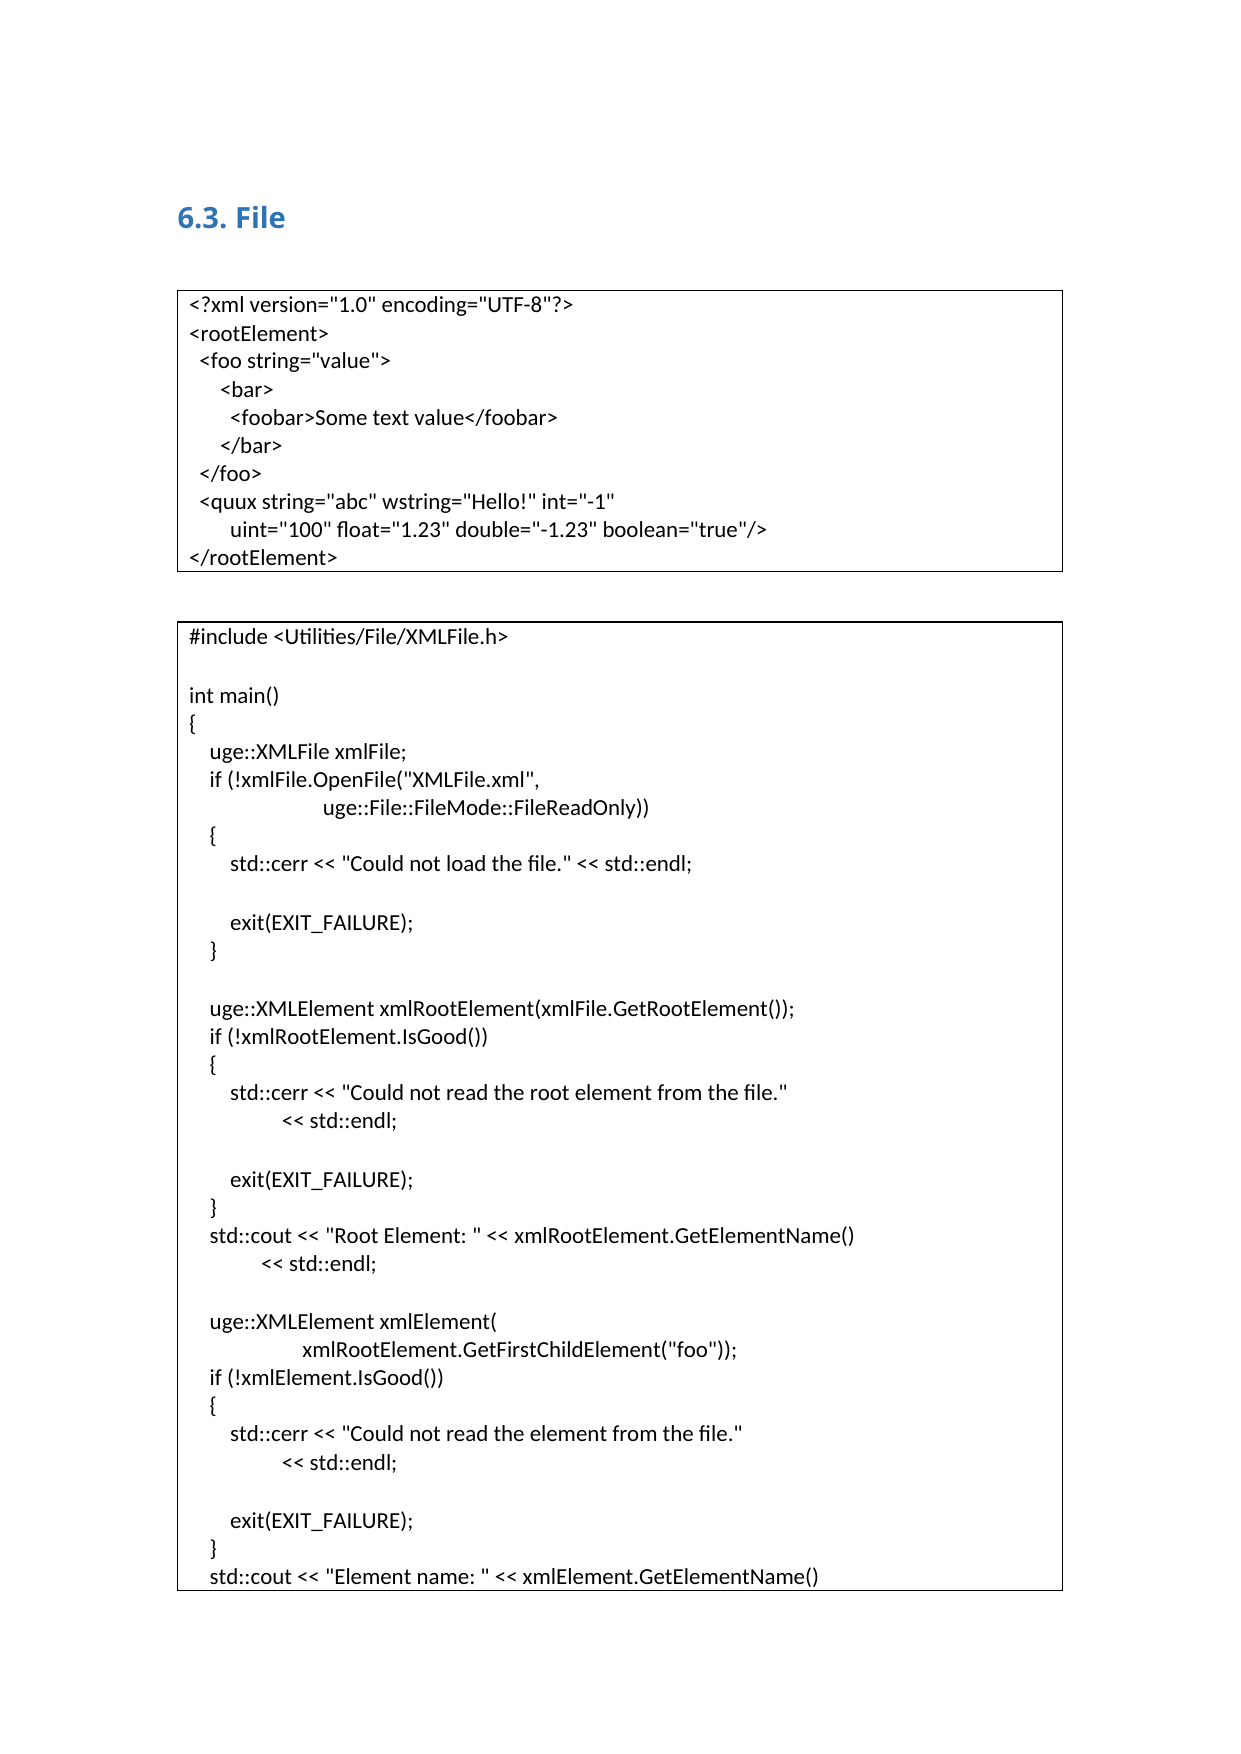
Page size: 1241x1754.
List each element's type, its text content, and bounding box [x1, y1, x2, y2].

subtitle File [177, 197, 1063, 237]
table_header <?xml version="1.0" encoding="UTF-8"?> <rootElement> <foo string="value"> <bar> <foobar>Some text value</foobar> </bar> </foo> <quux string="abc" wstring="Hello!" int="-1" uint="100" float="1.23" double="-1.23" boolean="true"/> </rootElement> [178, 291, 1062, 571]
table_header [178, 623, 1062, 1590]
